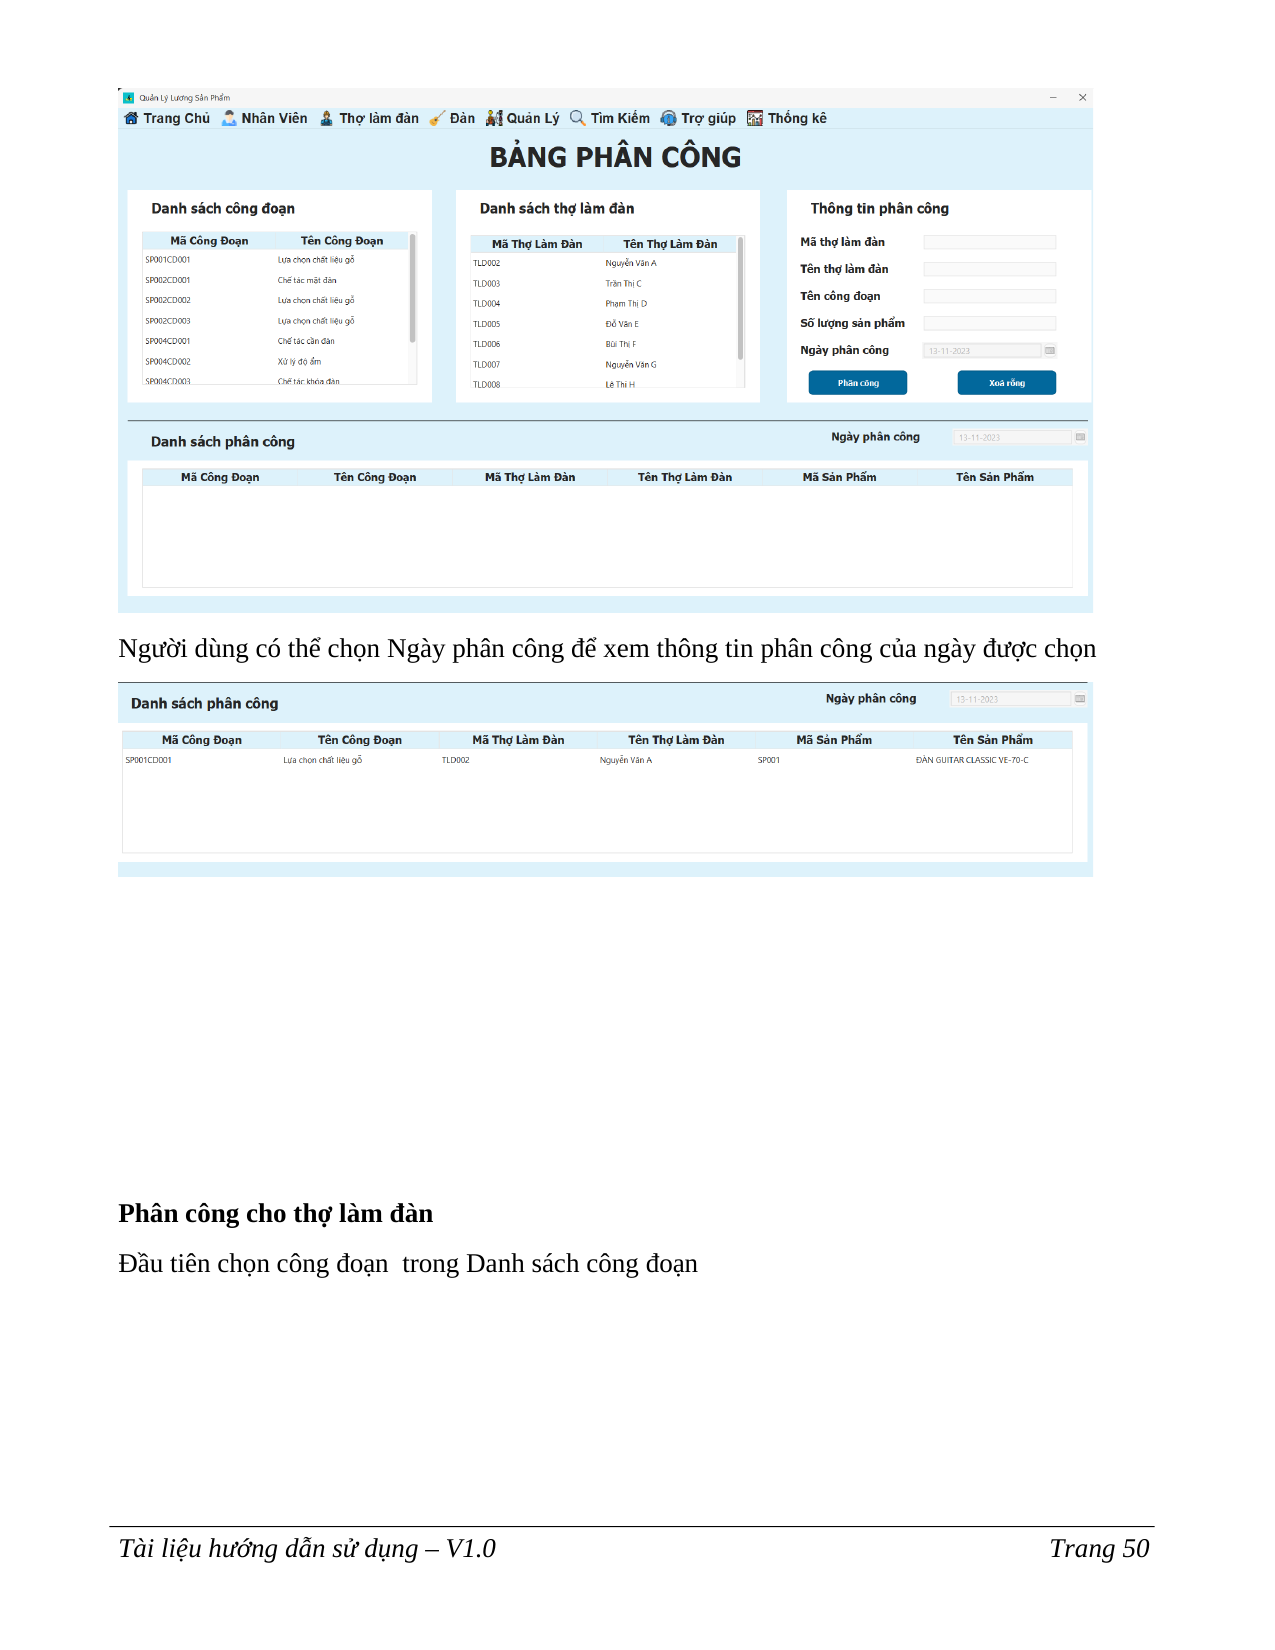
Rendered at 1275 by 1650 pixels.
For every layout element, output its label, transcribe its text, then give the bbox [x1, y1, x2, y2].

text Người dùng có thể chọn Ngày phân công để xem thông tin phân công của ngày được chọn [118, 632, 1186, 663]
text Phân công cho thợ làm đàn [118, 1197, 1186, 1228]
picture [118, 88, 1094, 613]
picture [118, 682, 1094, 877]
text Đầu tiên chọn công đoạn trong Danh sách công đoạn [118, 1247, 1186, 1278]
